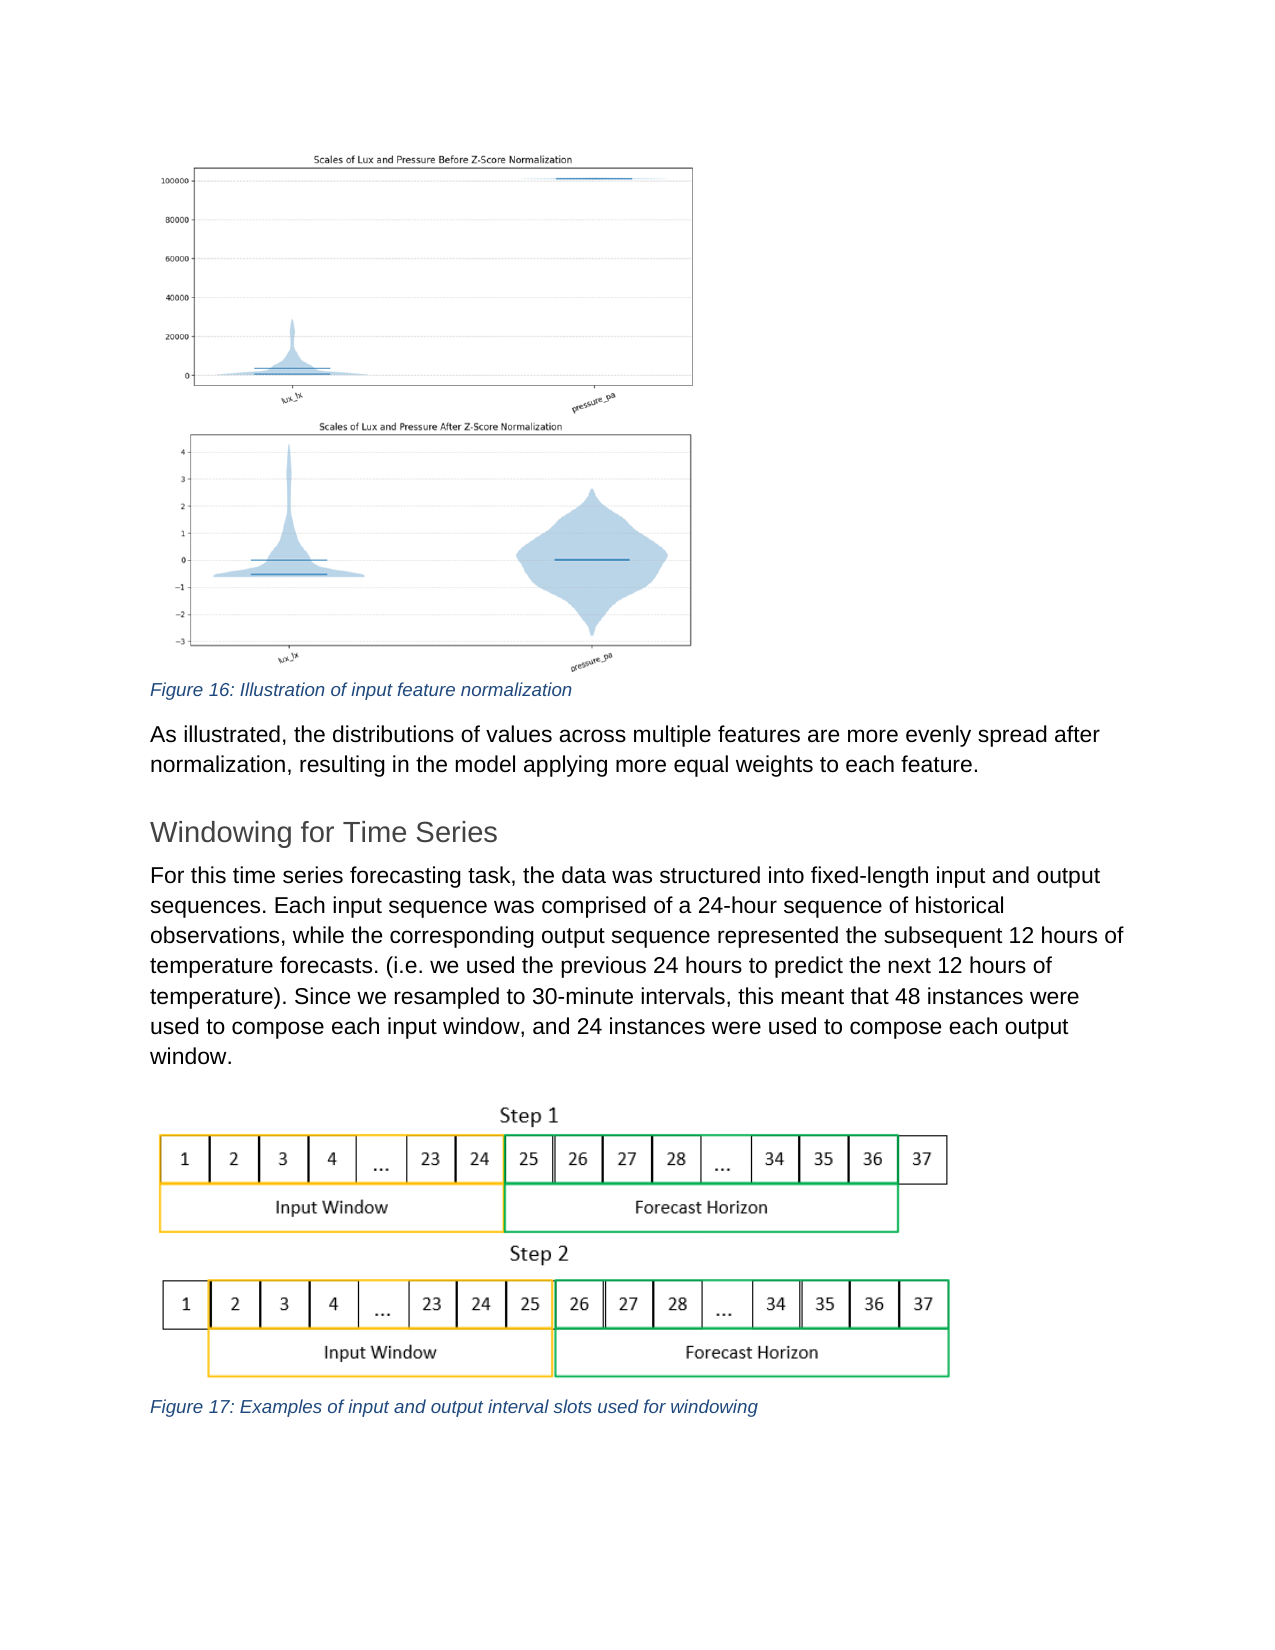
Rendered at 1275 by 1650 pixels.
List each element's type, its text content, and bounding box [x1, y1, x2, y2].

subtitle Windowing for Time Series [150, 815, 1125, 848]
picture [150, 150, 699, 675]
text As illustrated, the distributions of values across multiple features are more evenly spread after normalization, resulting in the model applying more equal weights to each feature. [150, 721, 1125, 778]
text Figure 16: Illustration of input feature normalization [150, 679, 1125, 700]
picture [150, 1103, 959, 1392]
text Figure 17: Examples of input and output interval slots used for windowing [150, 1396, 1125, 1417]
text For this time series forecasting task, the data was structured into fixed-length input and output sequences. Each input sequence was comprised of a 24-hour sequence of historical observations, while the corresponding output sequence represented the subsequent 12 hours of temperature forecasts. (i.e. we used the previous 24 hours to predict the next 12 hours of temperature). Since we resampled to 30-minute intervals, this meant that 48 instances were used to compose each input window, and 24 instances were used to compose each output window. [150, 862, 1125, 1069]
